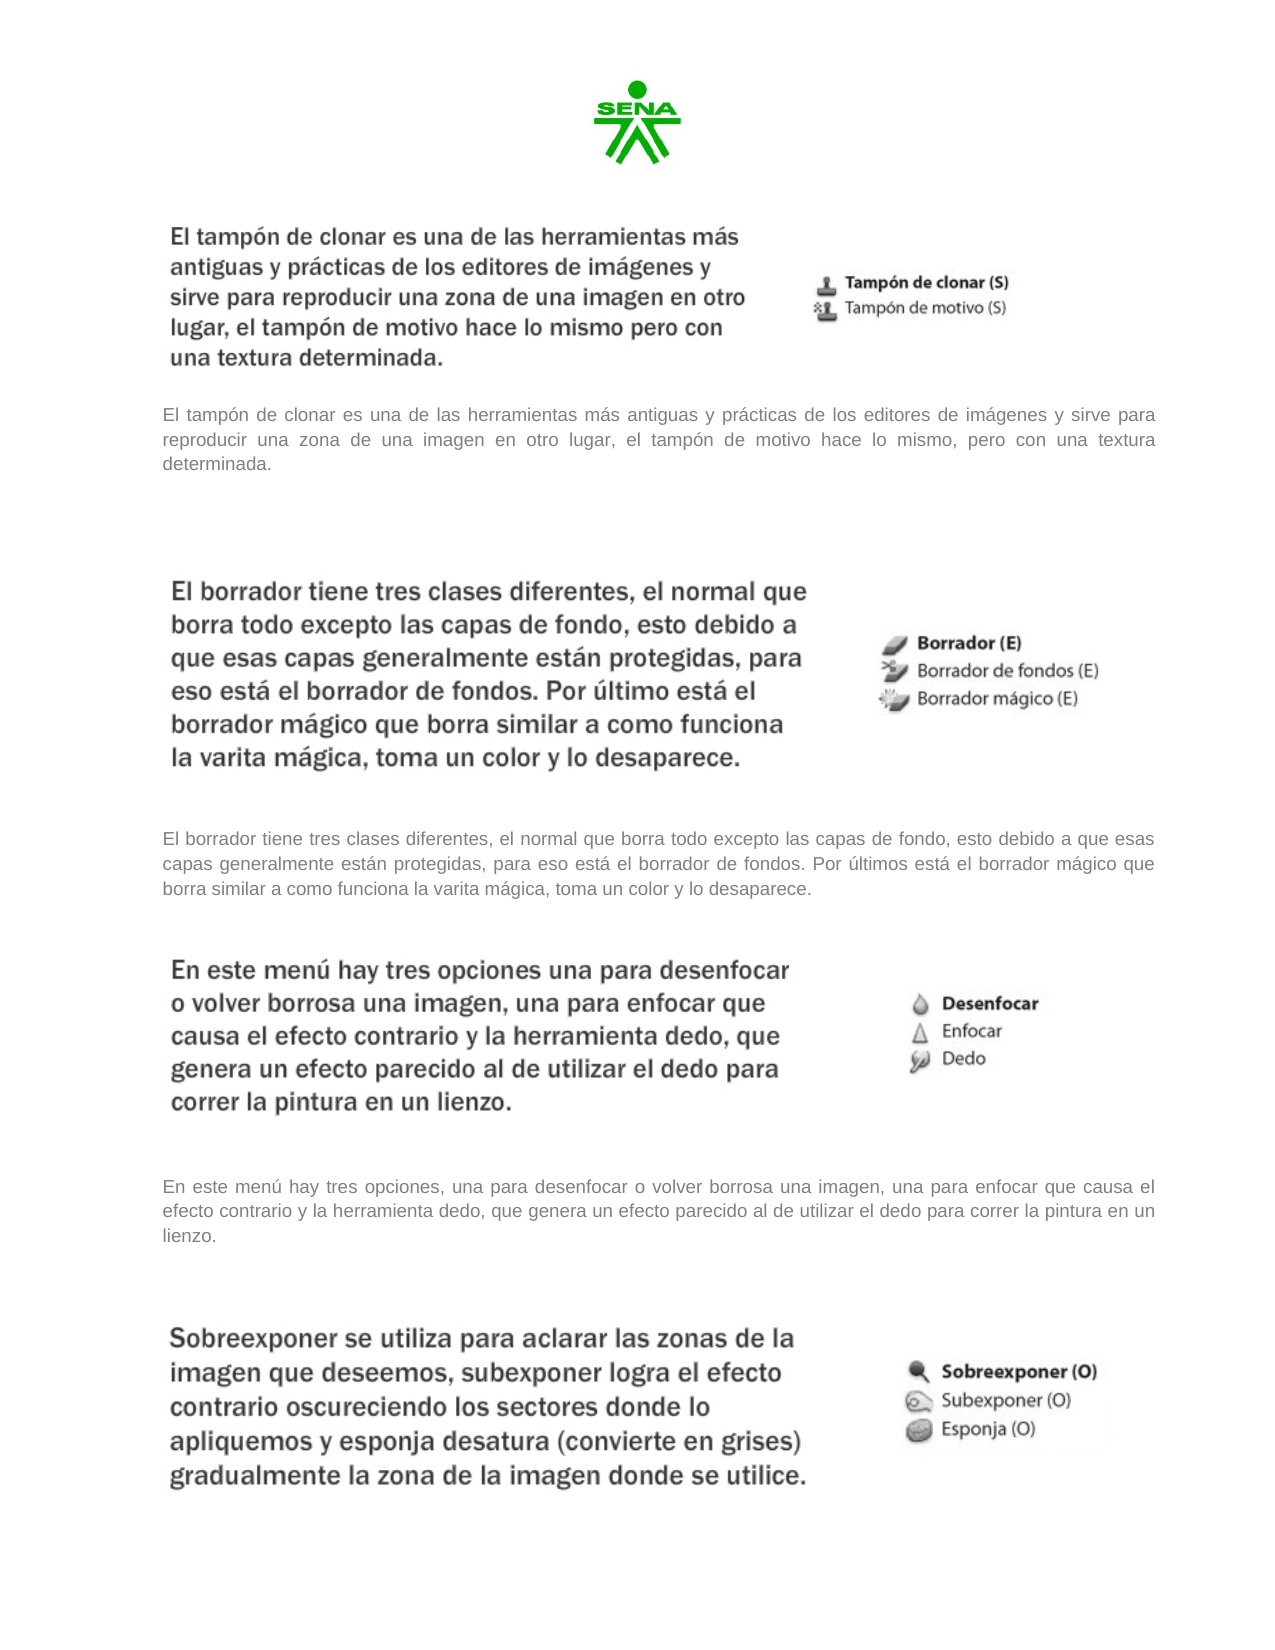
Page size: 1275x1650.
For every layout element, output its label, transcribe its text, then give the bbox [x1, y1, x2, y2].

picture [588, 75, 687, 172]
text El tampón de clonar es una de las herramientas más antiguas y prácticas de los editores de imágenes y sirve para reproducir una zona de una imagen en otro lugar, el tampón de motivo hace lo mismo, pero con una textura determinada. [162, 404, 1157, 475]
text El borrador tiene tres clases diferentes, el normal que borra todo excepto las capas de fondo, esto debido a que esas capas generalmente están protegidas, para eso está el borrador de fondos. Por últimos está el borrador mágico que borra similar a como funciona la varita mágica, toma un color y lo desaparece. [162, 828, 1157, 899]
text En este menú hay tres opciones, una para desenfocar o volver borrosa una imagen, una para enfocar que causa el efecto contrario y la herramienta dedo, que genera un efecto parecido al de utilizar el dedo para correr la pintura en un lienzo. [162, 1176, 1157, 1247]
